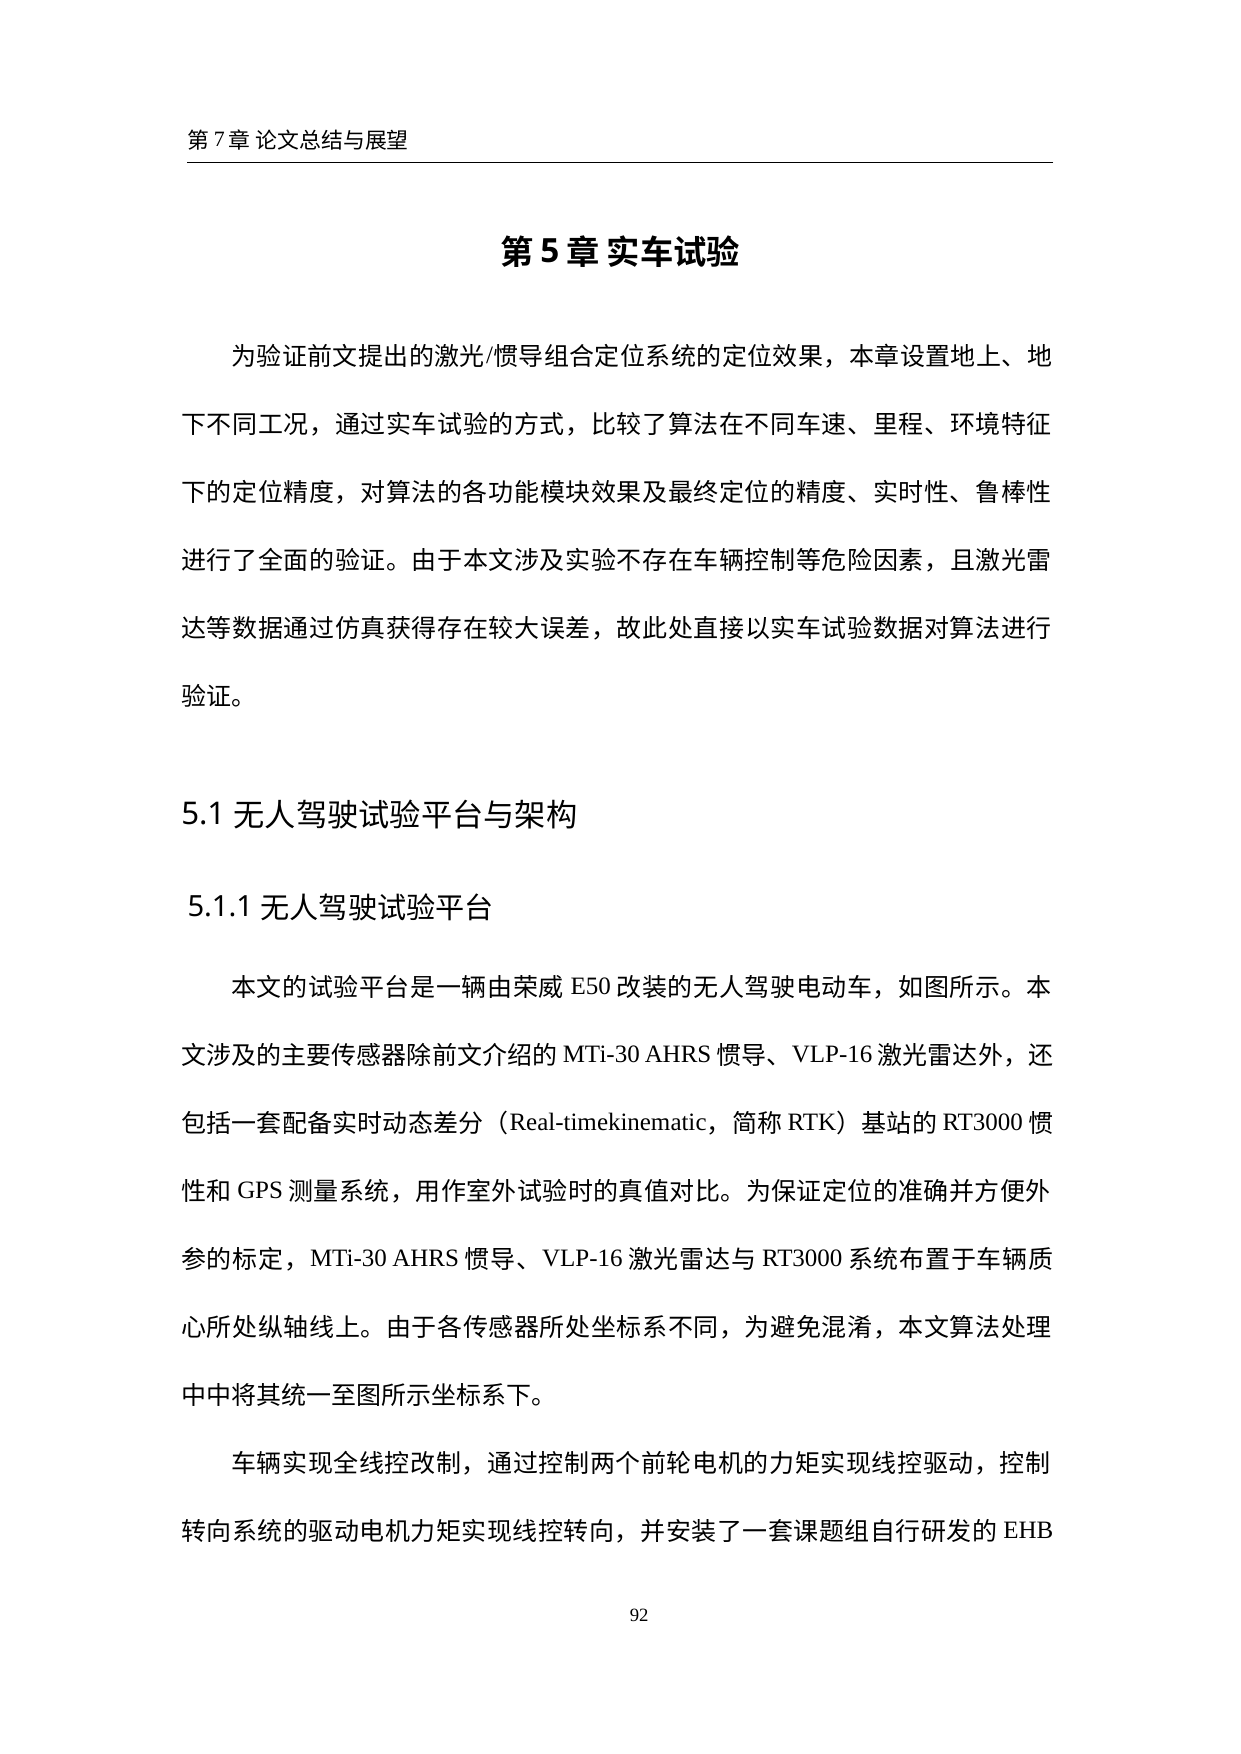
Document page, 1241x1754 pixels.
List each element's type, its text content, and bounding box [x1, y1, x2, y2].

text 5.1 无人驾驶试验平台与架构 [181, 778, 1053, 846]
text 5.1.1 无人驾驶试验平台 [187, 871, 1053, 939]
text 本文的试验平台是一辆由荣威E50改装的无人驾驶电动车，如图所示。本文涉及的主要传感器除前文介绍的MTi-30 AHRS惯导、VLP-16激光雷达外，还包括一套配备实时动态差分（Real-timekinematic，简称RTK）基站的RT3000惯性和GPS测量系统，用作室外试验时的真值对比。为保证定位的准确并方便外参的标定，MTi-30 AHRS惯导、VLP-16激光雷达与RT3000系统布置于车辆质心所处纵轴线上。由于各传感器所处坐标系不同，为避免混淆，本文算法处理中中将其统一至图所示坐标系下。 [181, 952, 1053, 1427]
title 第5章 实车试验 [187, 216, 1053, 283]
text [181, 1427, 1053, 1563]
text 为验证前文提出的激光/惯导组合定位系统的定位效果，本章设置地上、地下不同工况，通过实车试验的方式，比较了算法在不同车速、里程、环境特征下的定位精度，对算法的各功能模块效果及最终定位的精度、实时性、鲁棒性进行了全面的验证。由于本文涉及实验不存在车辆控制等危险因素，且激光雷达等数据通过仿真获得存在较大误差，故此处直接以实车试验数据对算法进行验证。 [181, 321, 1053, 728]
